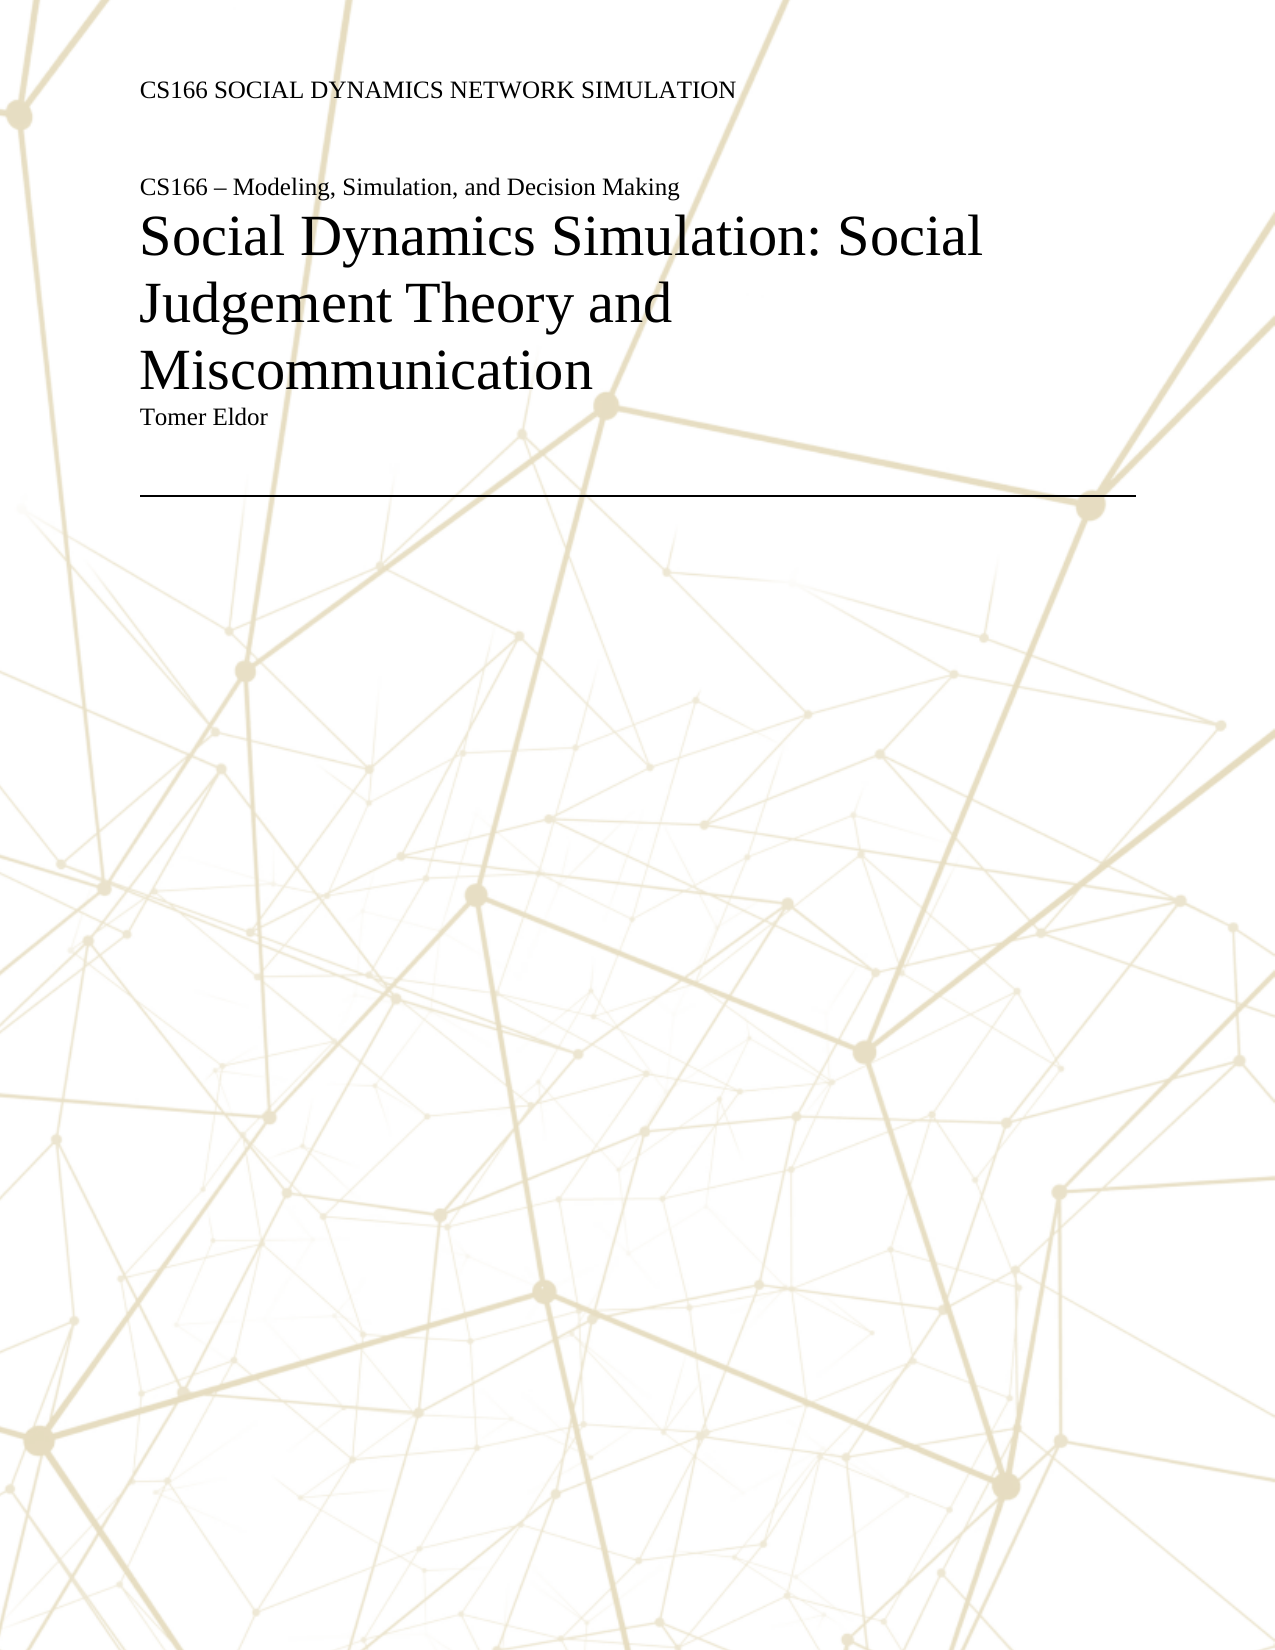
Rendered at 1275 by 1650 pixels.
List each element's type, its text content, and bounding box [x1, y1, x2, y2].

title Social Dynamics Simulation: Social Judgement Theory and Miscommunication [139, 201, 1136, 402]
text Tomer Eldor [139, 402, 1136, 431]
text CS166 – Modeling, Simulation, and Decision Making [139, 132, 1136, 201]
